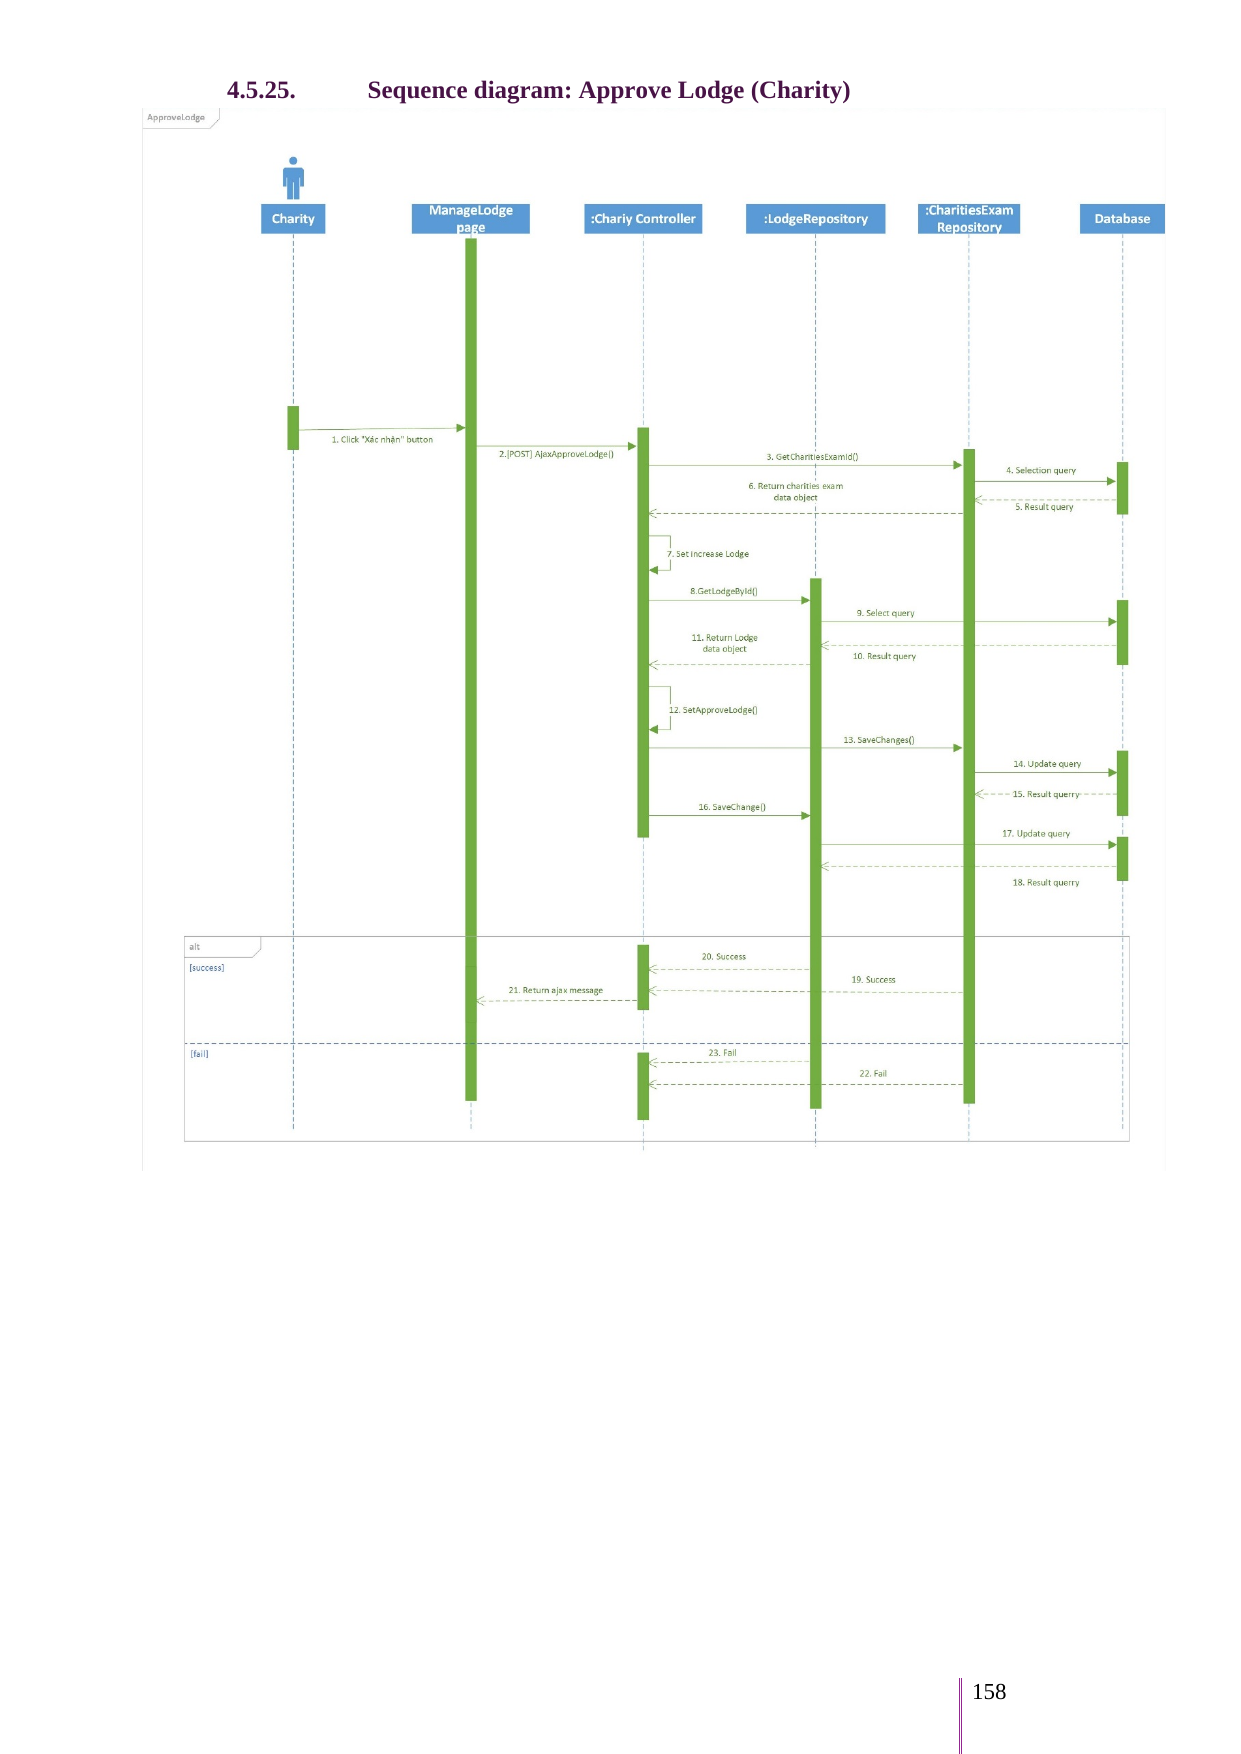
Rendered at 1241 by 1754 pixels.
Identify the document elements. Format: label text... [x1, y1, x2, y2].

subtitle Sequence diagram: Approve Lodge (Charity) [227, 75, 1165, 104]
picture [142, 108, 1166, 1171]
